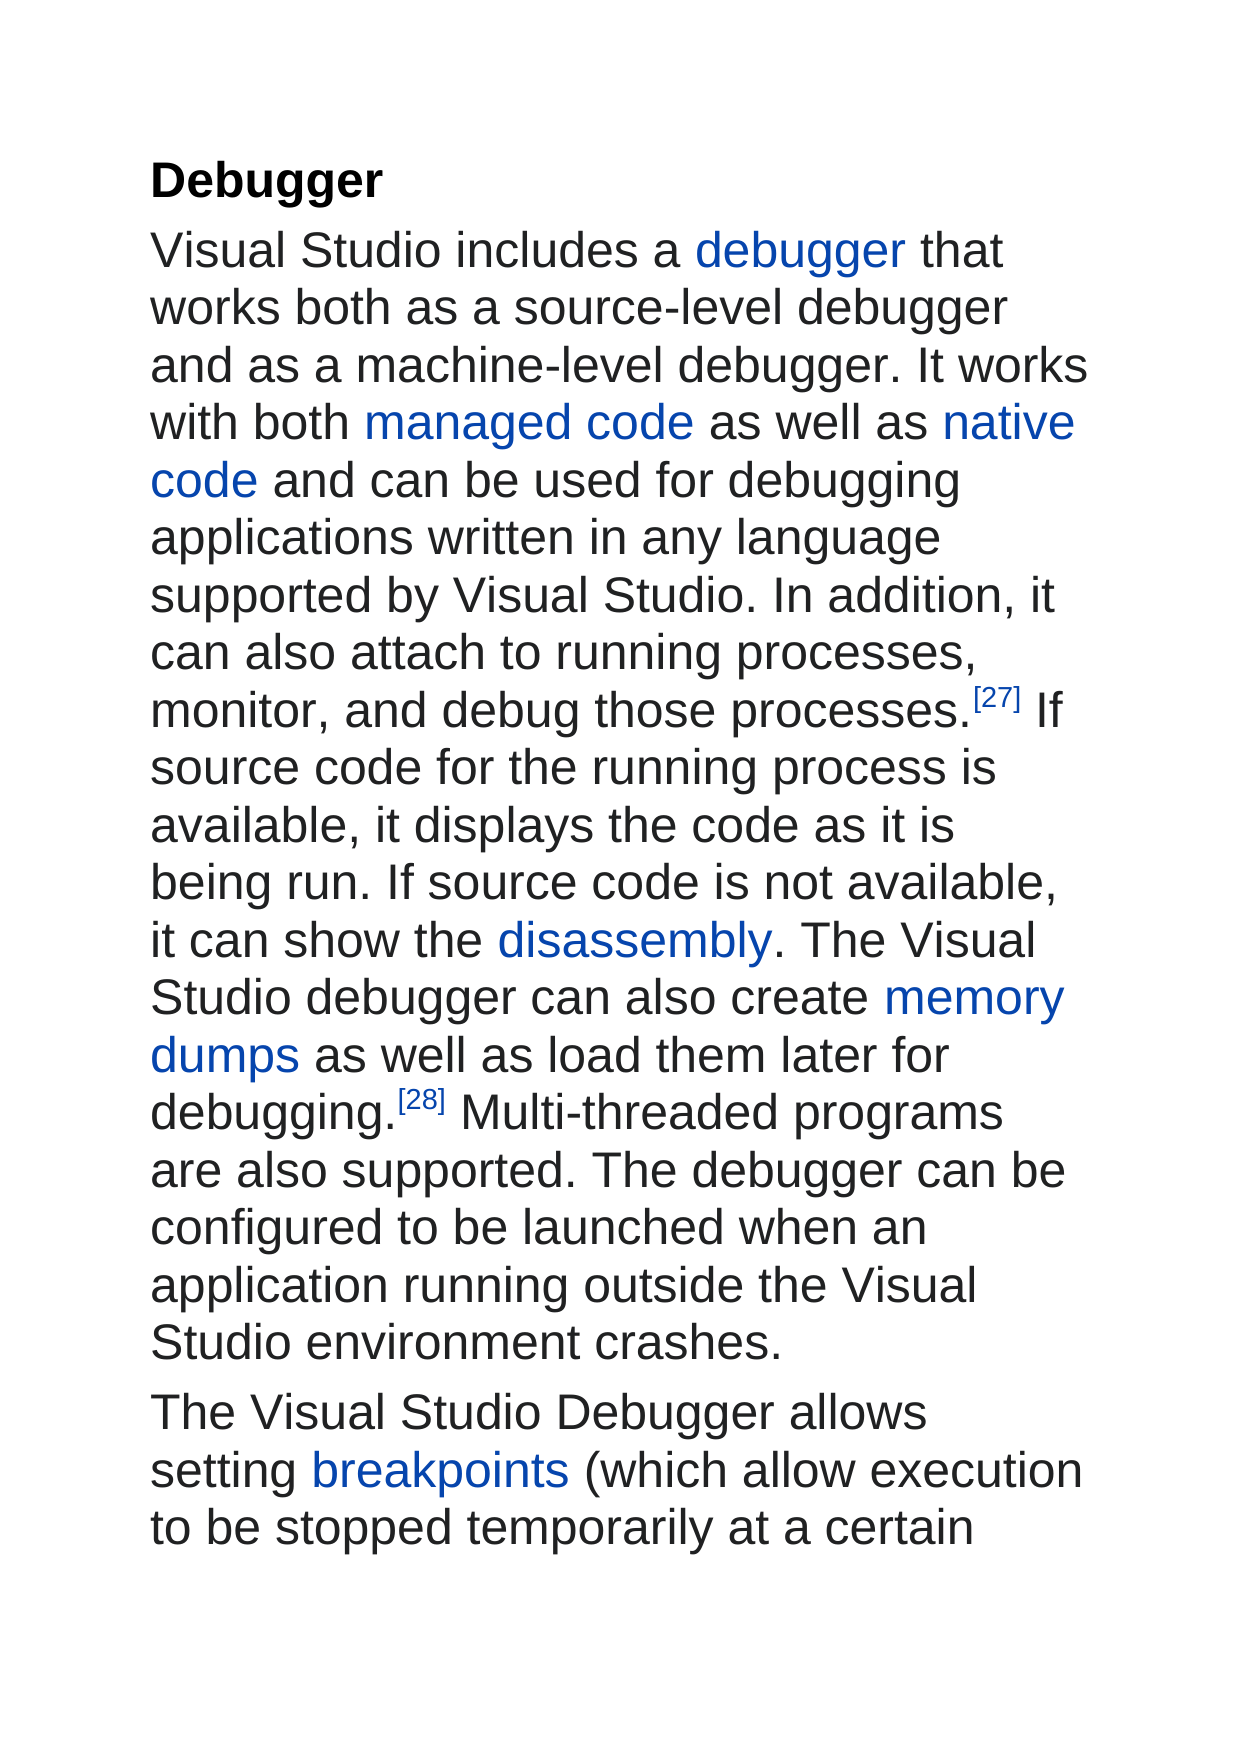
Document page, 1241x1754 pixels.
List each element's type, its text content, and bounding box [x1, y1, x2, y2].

text Debugger [150, 150, 1090, 207]
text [150, 1382, 1090, 1555]
text Visual Studio includes a debugger that works both as a source-level debugger and as a machine-level debugger. It works with both managed code as well as native code and can be used for debugging applications written in any language supported by Visual Studio. In addition, it can also attach to running processes, monitor, and debug those processes.[27] If source code for the running process is available, it displays the code as it is being run. If source code is not available, it can show the disassembly. The Visual Studio debugger can also create memory dumps as well as load them later for debugging.[28] Multi-threaded programs are also supported. The debugger can be configured to be launched when an application running outside the Visual Studio environment crashes. [150, 220, 1090, 1370]
